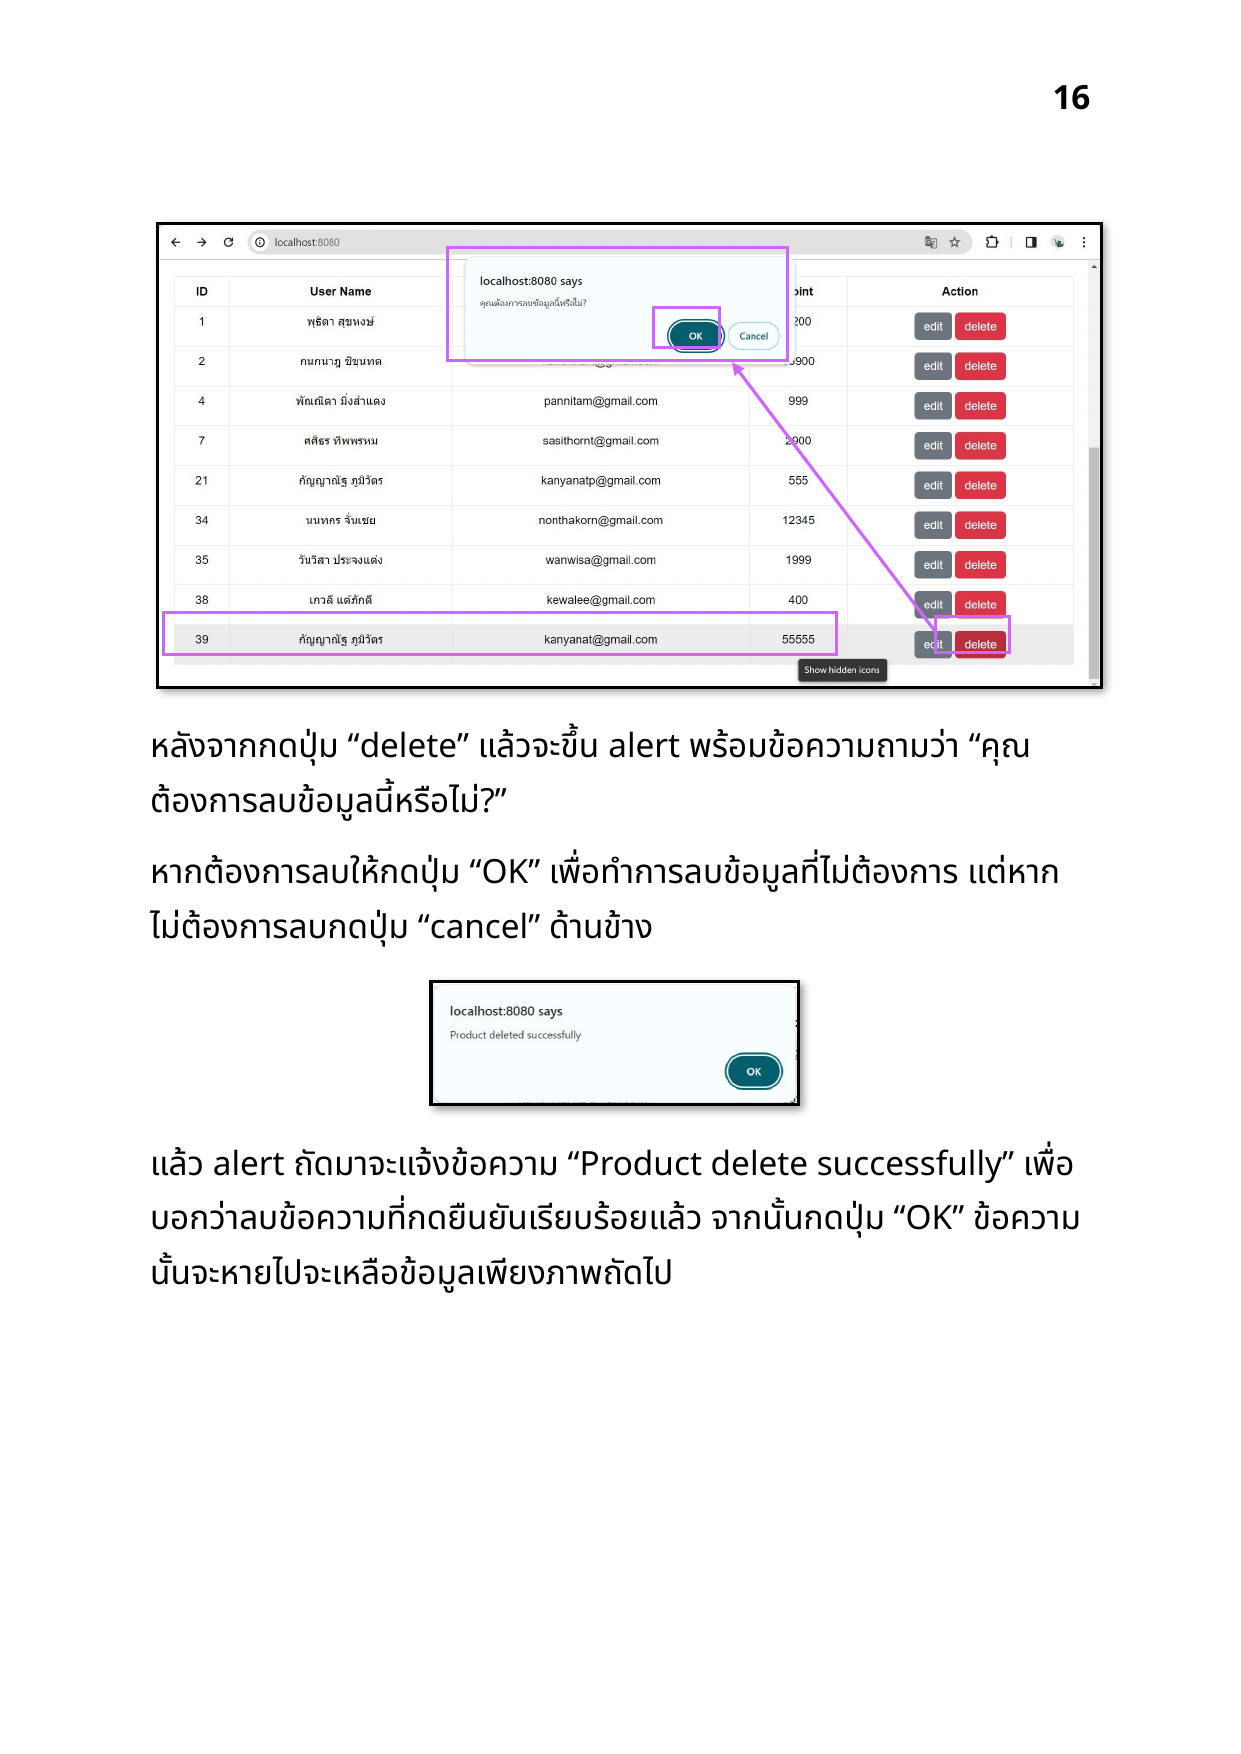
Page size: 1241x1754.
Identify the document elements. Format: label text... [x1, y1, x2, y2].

text หลังจากกดปุ่ม “delete” แล้วจะขึ้น alert พร้อมข้อความถามว่า “คุณต้องการลบข้อมูลนี้หรือไม่?” [150, 722, 1090, 827]
text หากต้องการลบให้กดปุ่ม “OK” เพื่อทำการลบข้อมูลที่ไม่ต้องการ แต่หากไม่ต้องการลบกดปุ่ม “cancel” ด้านข้าง [150, 848, 1090, 953]
picture [159, 225, 1100, 686]
picture [433, 983, 797, 1103]
text แล้ว alert ถัดมาจะแจ้งข้อความ “Product delete successfully” เพื่อบอกว่าลบข้อความที่กดยืนยันเรียบร้อยแล้ว จากนั้นกดปุ่ม “OK” ข้อความนั้นจะหายไปจะเหลือข้อมูลเพียงภาพถัดไป [150, 1139, 1090, 1299]
